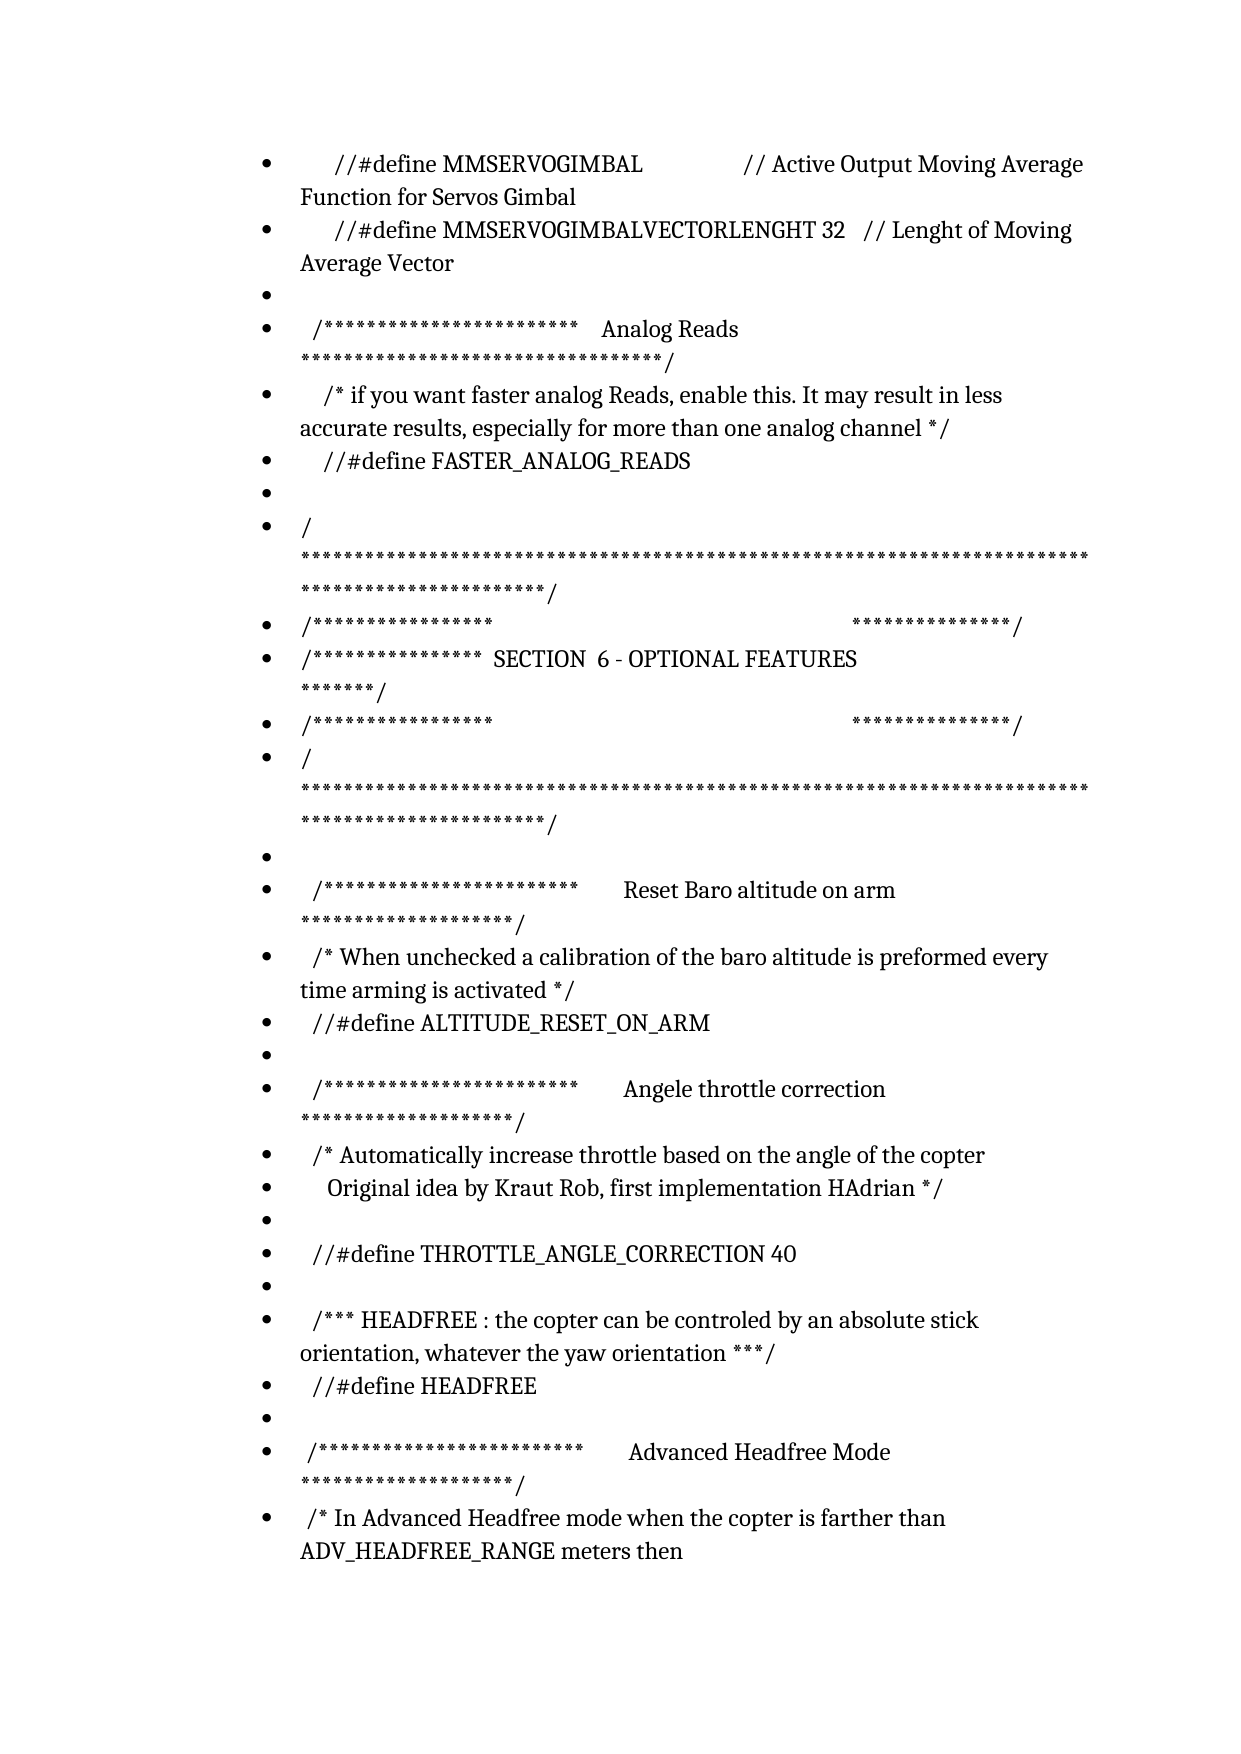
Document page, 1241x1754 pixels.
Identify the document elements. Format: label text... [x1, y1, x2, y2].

list //#define ALTITUDE_RESET_ON_ARM [262, 1008, 1090, 1037]
list //#define MMSERVOGIMBAL // Active Output Moving Average Function for Servos Gimbal [262, 150, 1090, 212]
list /* When unchecked a calibration of the baro altitude is preformed every time arming is activated */ [262, 942, 1090, 1004]
list /* In Advanced Headfree mode when the copter is farther than ADV_HEADFREE_RANGE meters then [262, 1504, 1090, 1566]
list //#define THROTTLE_ANGLE_CORRECTION 40 [262, 1240, 1090, 1268]
list /*** HEADFREE : the copter can be controled by an absolute stick orientation, whatever the yaw orientation ***/ [262, 1306, 1090, 1367]
list /**************** SECTION 6 - OPTIONAL FEATURES *******/ [262, 645, 1090, 707]
list /***************** ***************/ [262, 711, 1090, 740]
list /*************************************************************************************************/ [262, 513, 1090, 608]
list /* if you want faster analog Reads, enable this. It may result in less accurate results, especially for more than one analog channel */ [262, 381, 1090, 443]
list /************************ Reset Baro altitude on arm ********************/ [262, 876, 1090, 938]
list /*************************************************************************************************/ [262, 744, 1090, 839]
list /***************** ***************/ [262, 612, 1090, 641]
list /* Automatically increase throttle based on the angle of the copter [262, 1141, 1090, 1169]
list /************************ Analog Reads **********************************/ [262, 315, 1090, 377]
list //#define HEADFREE [262, 1372, 1090, 1401]
list Original idea by Kraut Rob, first implementation HAdrian */ [262, 1174, 1090, 1202]
list //#define MMSERVOGIMBALVECTORLENGHT 32 // Lenght of Moving Average Vector [262, 216, 1090, 278]
list /************************* Advanced Headfree Mode ********************/ [262, 1438, 1090, 1499]
list //#define FASTER_ANALOG_READS [262, 447, 1090, 476]
list /************************ Angele throttle correction ********************/ [262, 1074, 1090, 1136]
